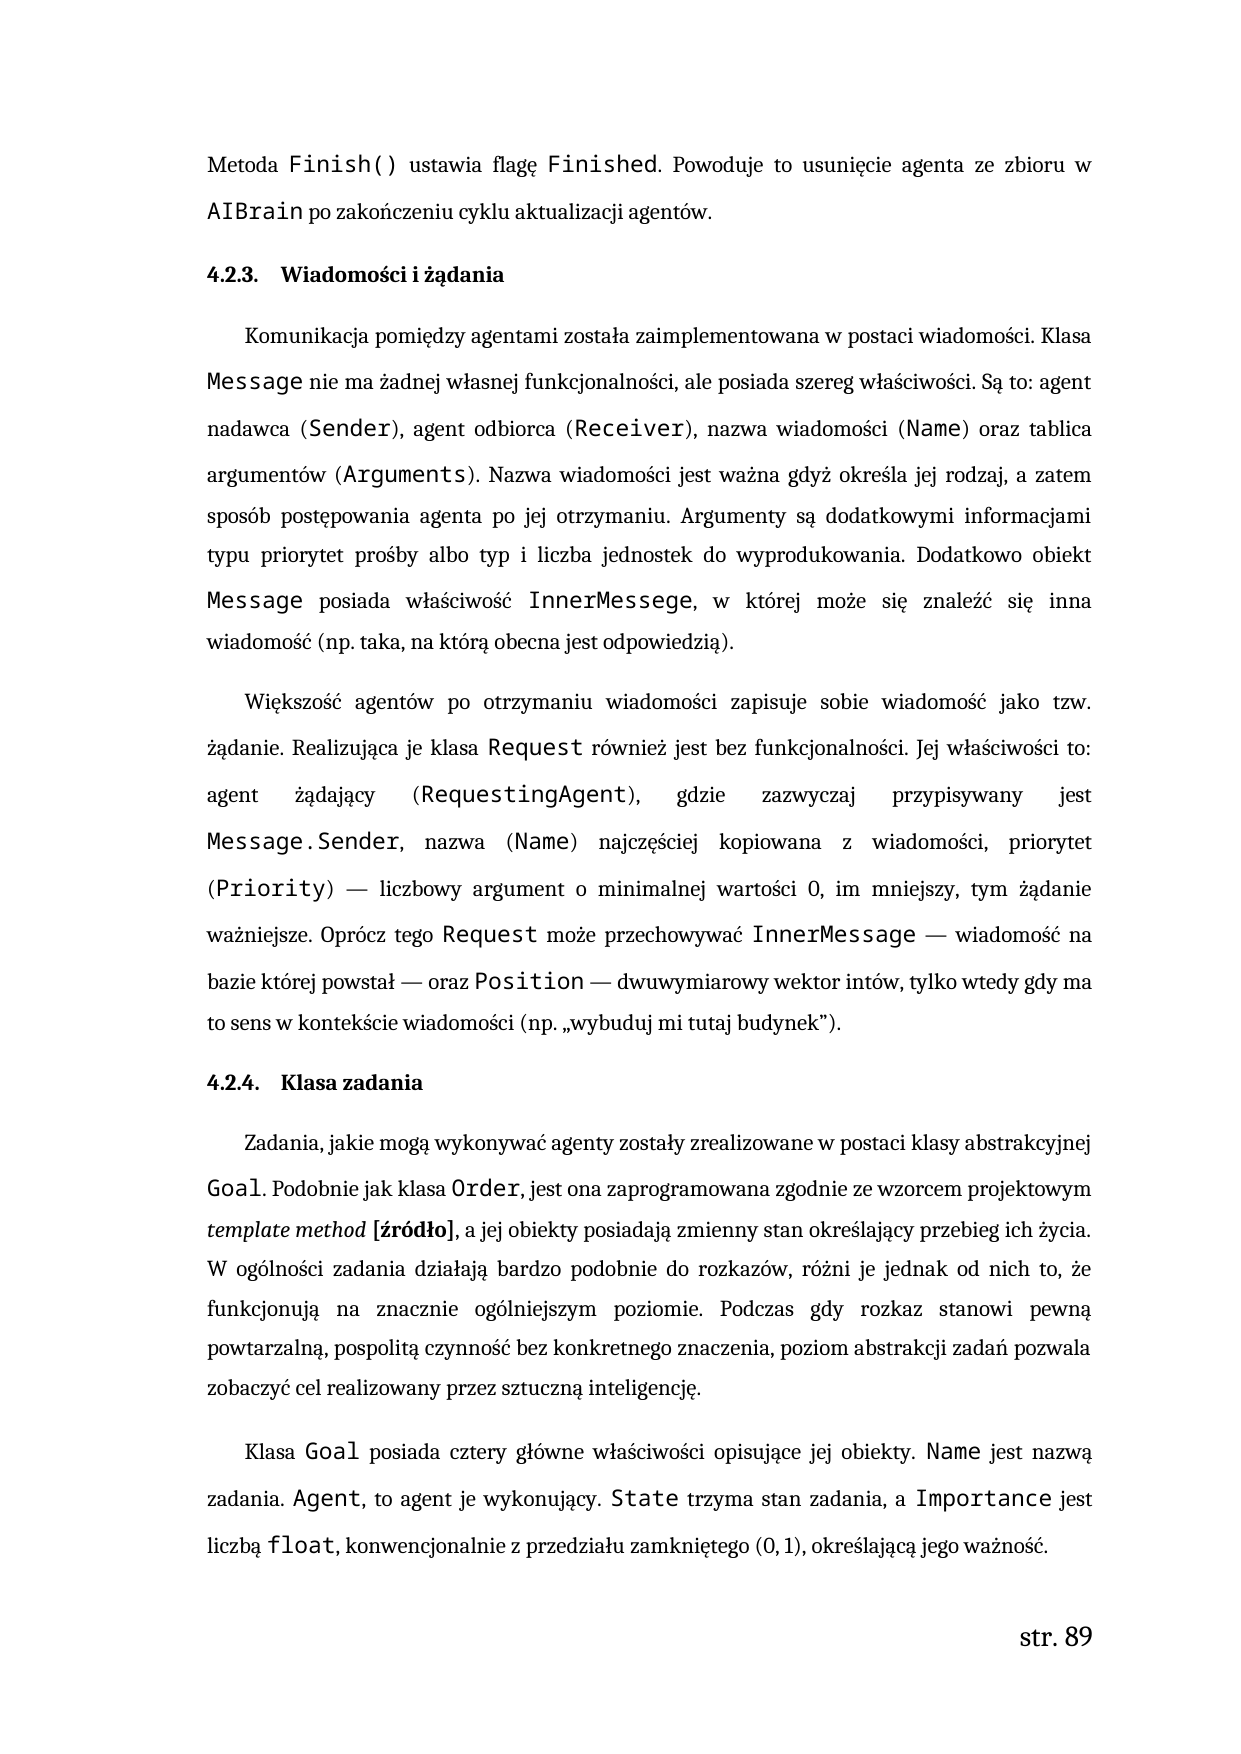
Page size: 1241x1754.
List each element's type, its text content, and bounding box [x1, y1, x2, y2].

subtitle Klasa zadania [207, 1070, 1092, 1096]
text Zadania, jakie mogą wykonywać agenty zostały zrealizowane w postaci klasy abstrakcyjnej Goal. Podobnie jak klasa Order, jest ona zaprogramowana zgodnie ze wzorcem projektowym template method [źródło], a jej obiekty posiadają zmienny stan określający przebieg ich życia. W ogólności zadania działają bardzo podobnie do rozkazów, różni je jednak od nich to, że funkcjonują na znacznie ogólniejszym poziomie. Podczas gdy rozkaz stanowi pewną powtarzalną, pospolitą czynność bez konkretnego znaczenia, poziom abstrakcji zadań pozwala zobaczyć cel realizowany przez sztuczną inteligencję. [207, 1130, 1092, 1401]
subtitle Wiadomości i żądania [207, 262, 1092, 289]
text Komunikacja pomiędzy agentami została zaimplementowana w postaci wiadomości. Klasa Message nie ma żadnej własnej funkcjonalności, ale posiada szereg właściwości. Są to: agent nadawca (Sender), agent odbiorca (Receiver), nazwa wiadomości (Name) oraz tablica argumentów (Arguments). Nazwa wiadomości jest ważna gdyż określa jej rodzaj, a zatem sposób postępowania agenta po jej otrzymaniu. Argumenty są dodatkowymi informacjami typu priorytet prośby albo typ i liczba jednostek do wyprodukowania. Dodatkowo obiekt Message posiada właściwość InnerMessege, w której może się znaleźć się inna wiadomość (np. taka, na którą obecna jest odpowiedzią). [207, 323, 1092, 655]
text Klasa Goal posiada cztery główne właściwości opisujące jej obiekty. Name jest nazwą zadania. Agent, to agent je wykonujący. State trzyma stan zadania, a Importance jest liczbą float, konwencjonalnie z przedziału zamkniętego (0, 1), określającą jego ważność. [207, 1435, 1092, 1560]
text Większość agentów po otrzymaniu wiadomości zapisuje sobie wiadomość jako tzw. żądanie. Realizująca je klasa Request również jest bez funkcjonalności. Jej właściwości to: agent żądający (RequestingAgent), gdzie zazwyczaj przypisywany jest Message.Sender, nazwa (Name) najczęściej kopiowana z wiadomości, priorytet (Priority) — liczbowy argument o minimalnej wartości 0, im mniejszy, tym żądanie ważniejsze. Oprócz tego Request może przechowywać InnerMessage — wiadomość na bazie której powstał — oraz Position — dwuwymiarowy wektor intów, tylko wtedy gdy ma to sens w kontekście wiadomości (np. „wybuduj mi tutaj budynek”). [207, 689, 1092, 1036]
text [207, 148, 1092, 226]
